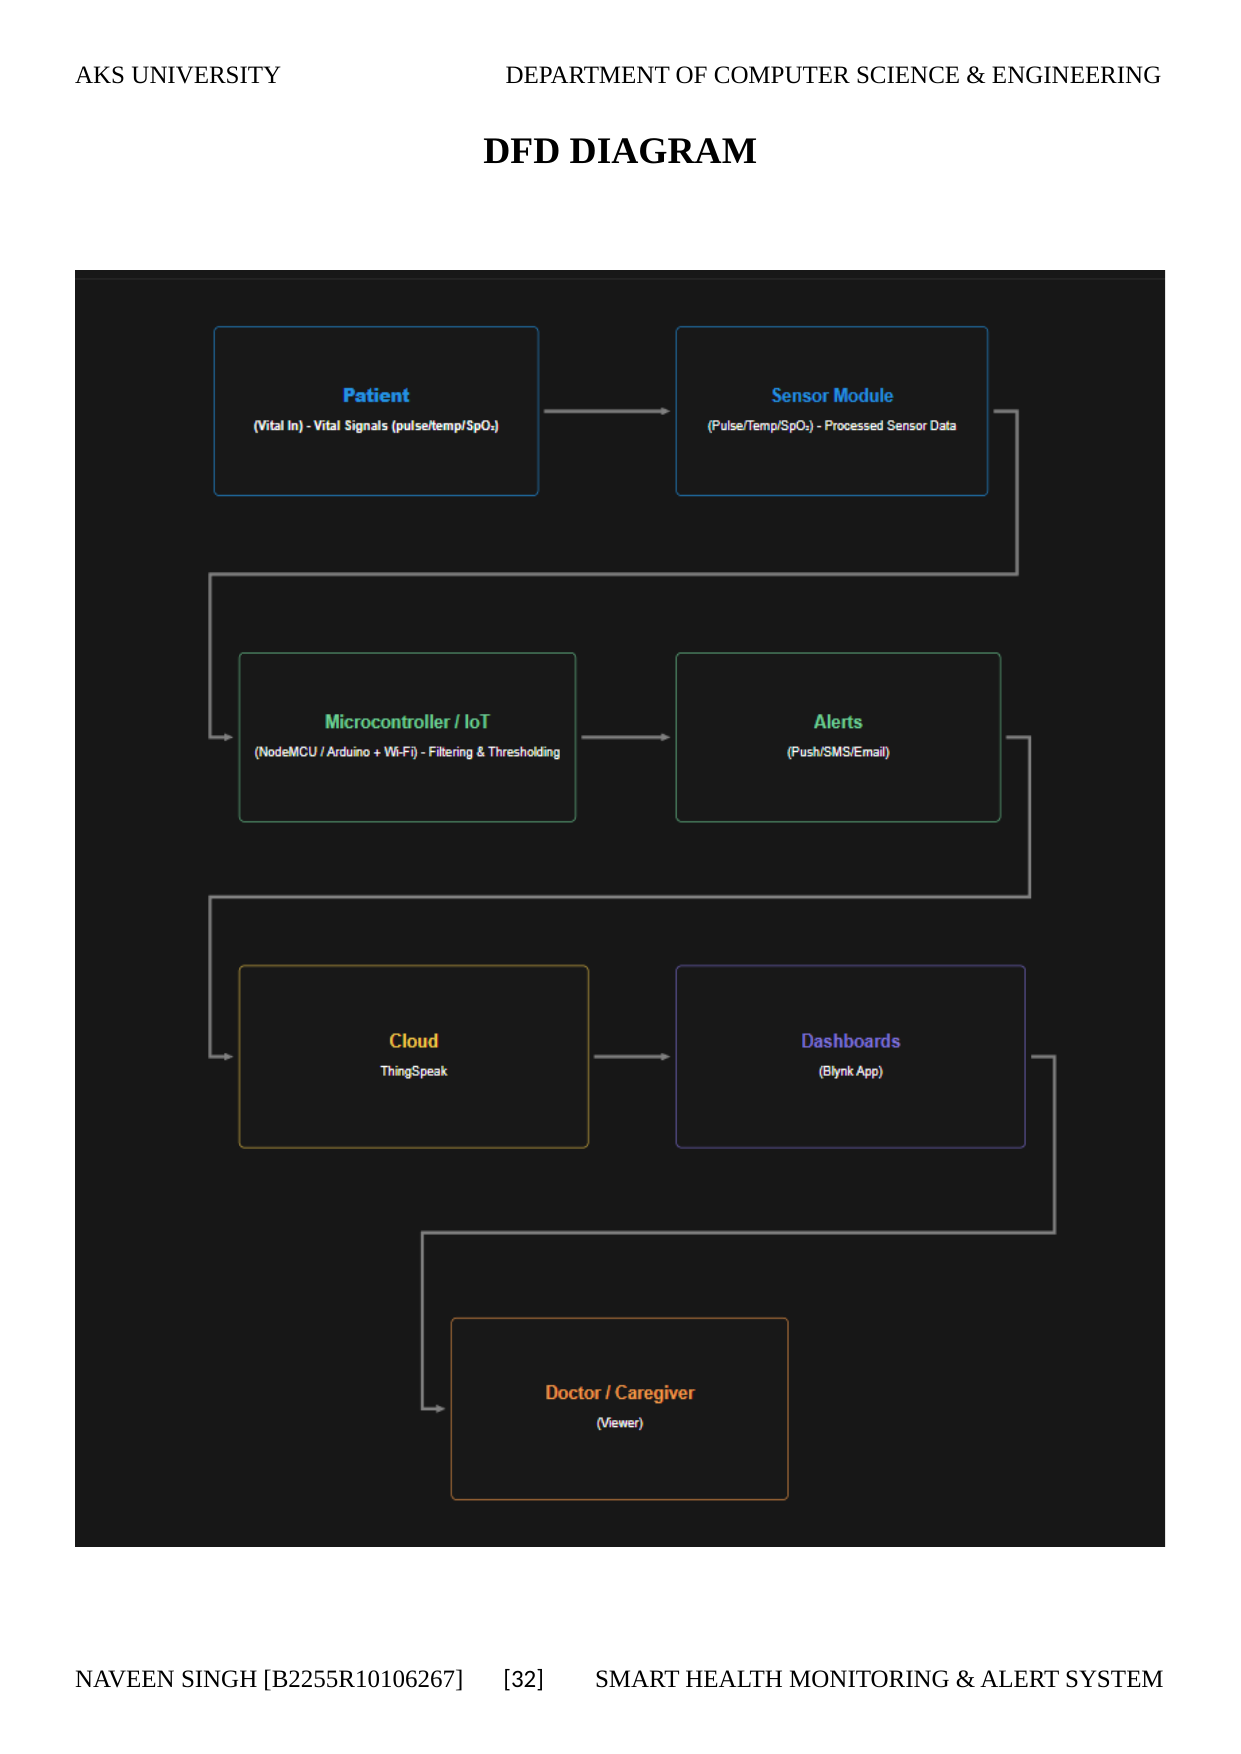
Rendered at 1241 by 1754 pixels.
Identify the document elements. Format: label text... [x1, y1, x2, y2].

picture [75, 270, 1166, 1547]
text DFD DIAGRAM [75, 128, 1165, 171]
